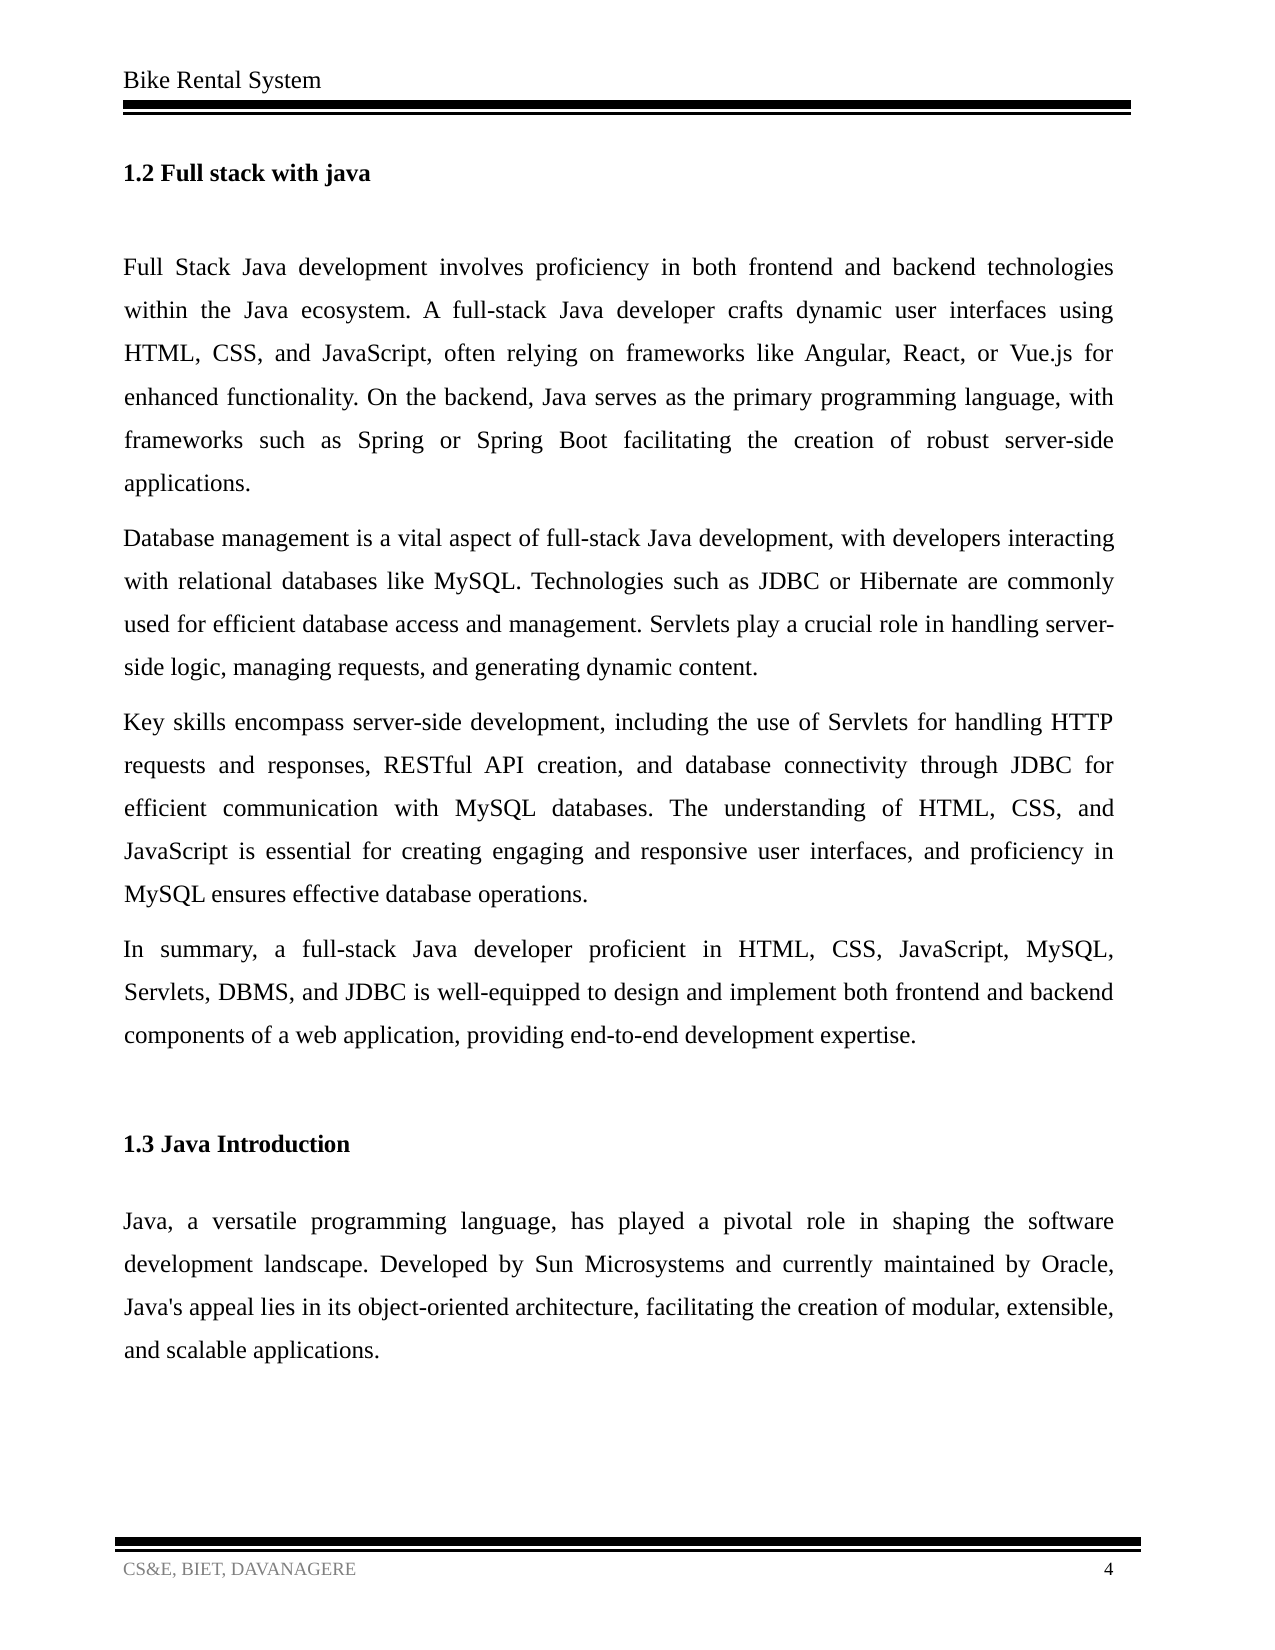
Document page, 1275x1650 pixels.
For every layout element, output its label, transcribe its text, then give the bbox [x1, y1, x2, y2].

text Java, a versatile programming language, has played a pivotal role in shaping the software development landscape. Developed by Sun Microsystems and currently maintained by Oracle, Java's appeal lies in its object-oriented architecture, facilitating the creation of modular, extensible, and scalable applications. [123, 1206, 1115, 1364]
text Database management is a vital aspect of full-stack Java development, with developers interacting with relational databases like MySQL. Technologies such as JDBC or Hibernate are commonly used for efficient database access and management. Servlets play a crucial role in handling server-side logic, managing requests, and generating dynamic content. [123, 523, 1115, 681]
text Key skills encompass server-side development, including the use of Servlets for handling HTTP requests and responses, RESTful API creation, and database connectivity through JDBC for efficient communication with MySQL databases. The understanding of HTML, CSS, and JavaScript is essential for creating engaging and responsive user interfaces, and proficiency in MySQL ensures effective database operations. [123, 707, 1115, 908]
text In summary, a full-stack Java developer proficient in HTML, CSS, JavaScript, MySQL, Servlets, DBMS, and JDBC is well-equipped to design and implement both frontend and backend components of a web application, providing end-to-end development expertise. [123, 934, 1115, 1049]
text Full Stack Java development involves proficiency in both frontend and backend technologies within the Java ecosystem. A full-stack Java developer crafts dynamic user interfaces using HTML, CSS, and JavaScript, often relying on frameworks like Angular, React, or Vue.js for enhanced functionality. On the backend, Java serves as the primary programming language, with frameworks such as Spring or Spring Boot facilitating the creation of robust server-side applications. [123, 252, 1115, 497]
subtitle 1.2 Full stack with java [123, 158, 1113, 187]
subtitle 1.3 Java Introduction [123, 1129, 1113, 1158]
